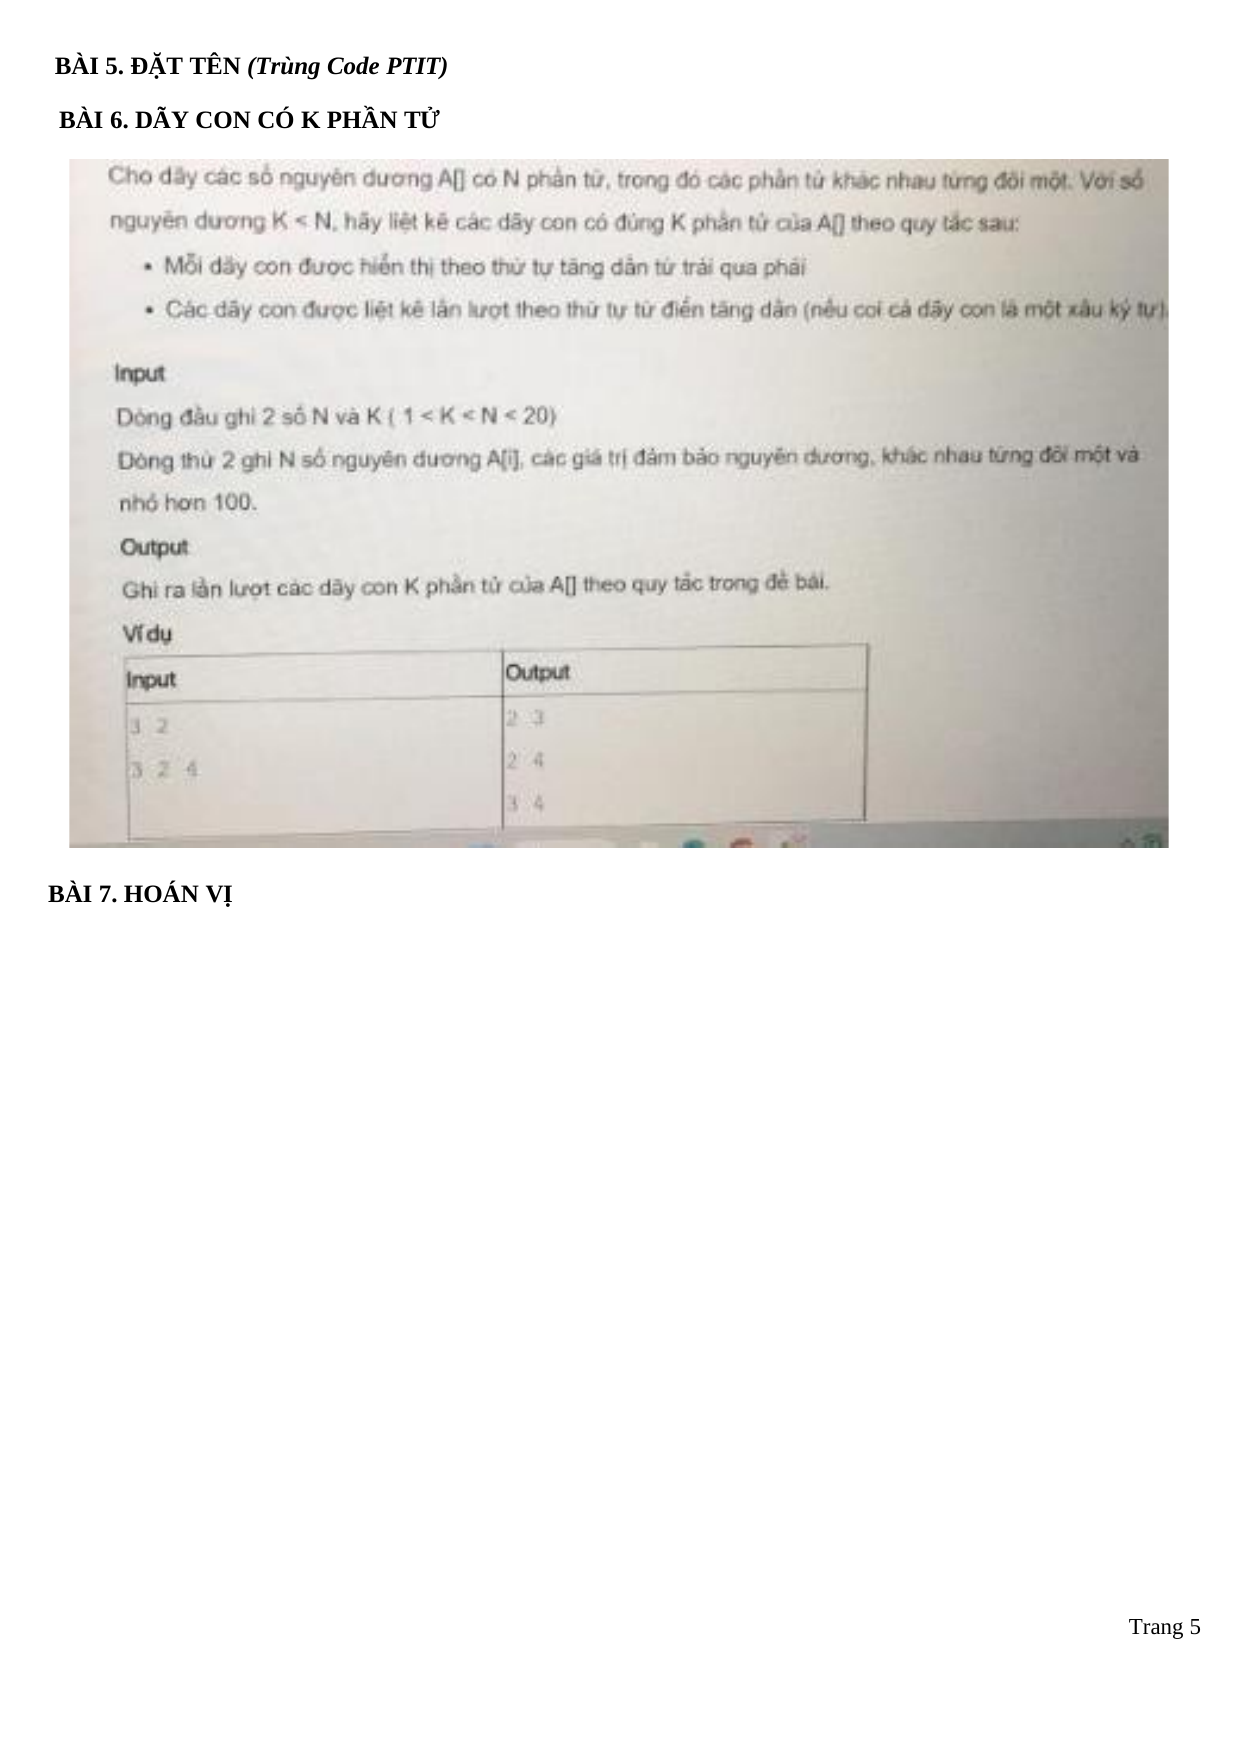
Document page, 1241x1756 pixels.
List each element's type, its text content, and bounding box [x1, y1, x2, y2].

text BÀI 7. HOÁN VỊ [48, 879, 1201, 908]
text BÀI 5. ĐẶT TÊN (Trùng Code PTIT) [54, 51, 1201, 80]
text BÀI 6. DÃY CON CÓ K PHẦN TỬ [59, 105, 1201, 134]
picture [69, 159, 1169, 848]
